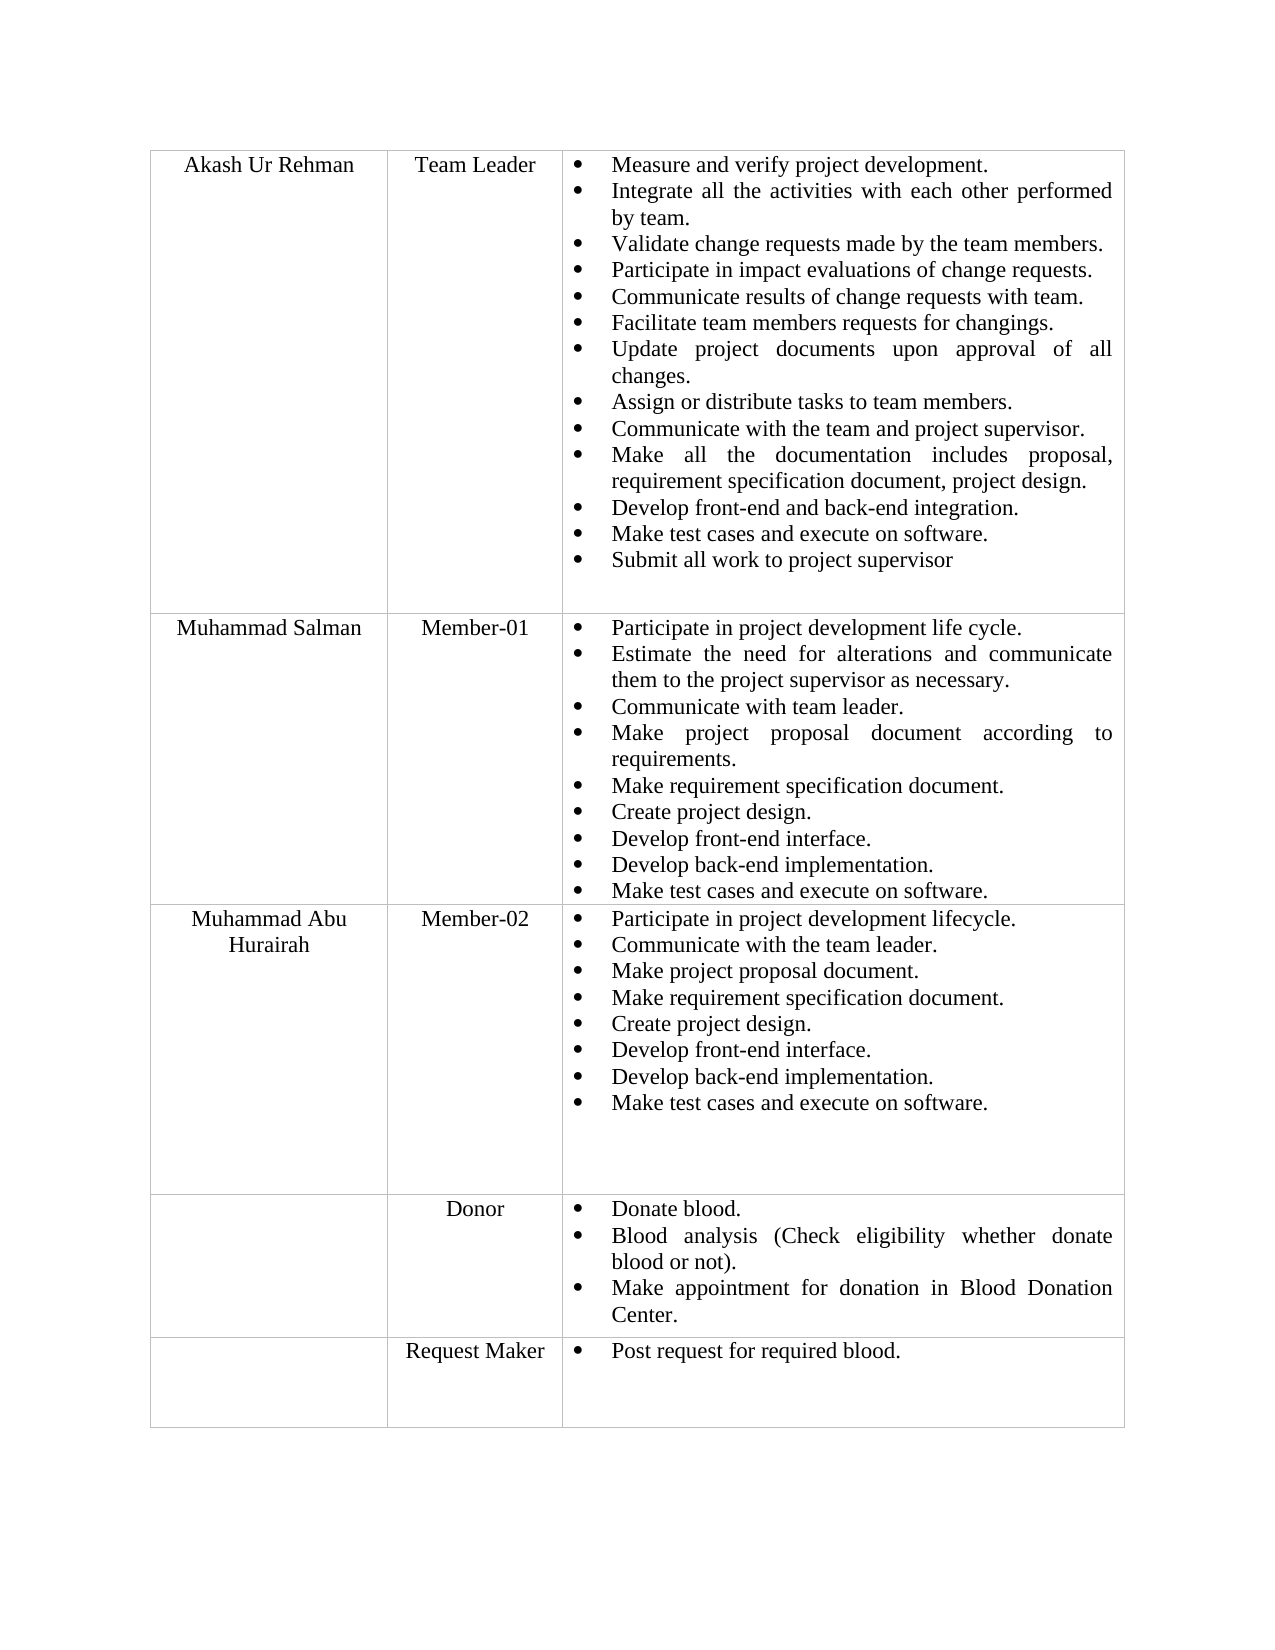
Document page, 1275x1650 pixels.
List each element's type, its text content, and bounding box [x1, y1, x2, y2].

table_cell Measure and verify project development. Integrate all the activities with each other performed by team. Validate change requests made by the team members. Participate in impact evaluations of change requests. Communicate results of change requests with team. Facilitate team members requests for changings. Update project documents upon approval of all changes. Assign or distribute tasks to team members. Communicate with the team and project supervisor. Make all the documentation includes proposal, requirement specification document, project design. Develop front-end and back-end integration. Make test cases and execute on software. Submit all work to project supervisor [563, 151, 1124, 613]
table_cell Muhammad Abu Hurairah [151, 905, 387, 1194]
table_cell Muhammad Salman [151, 614, 387, 904]
table_cell Participate in project development lifecycle. Communicate with the team leader. Make project proposal document. Make requirement specification document. Create project design. Develop front-end interface. Develop back-end implementation. Make test cases and execute on software. [563, 905, 1124, 1194]
table_cell Post request for required blood. [563, 1338, 1124, 1427]
table_cell Participate in project development life cycle. Estimate the need for alterations and communicate them to the project supervisor as necessary. Communicate with team leader. Make project proposal document according to requirements. Make requirement specification document. Create project design. Develop front-end interface. Develop back-end implementation. Make test cases and execute on software. [563, 614, 1124, 904]
table_cell Member-01 [388, 614, 562, 904]
table_cell Request Maker [388, 1338, 562, 1427]
table_cell Donate blood. Blood analysis (Check eligibility whether donate blood or not). Make appointment for donation in Blood Donation Center. [563, 1195, 1124, 1337]
table_cell Donor [388, 1195, 562, 1337]
table_cell [151, 1338, 387, 1427]
table_cell Akash Ur Rehman [151, 151, 387, 613]
table_cell [151, 1195, 387, 1337]
table_cell Member-02 [388, 905, 562, 1194]
table_cell Team Leader [388, 151, 562, 613]
